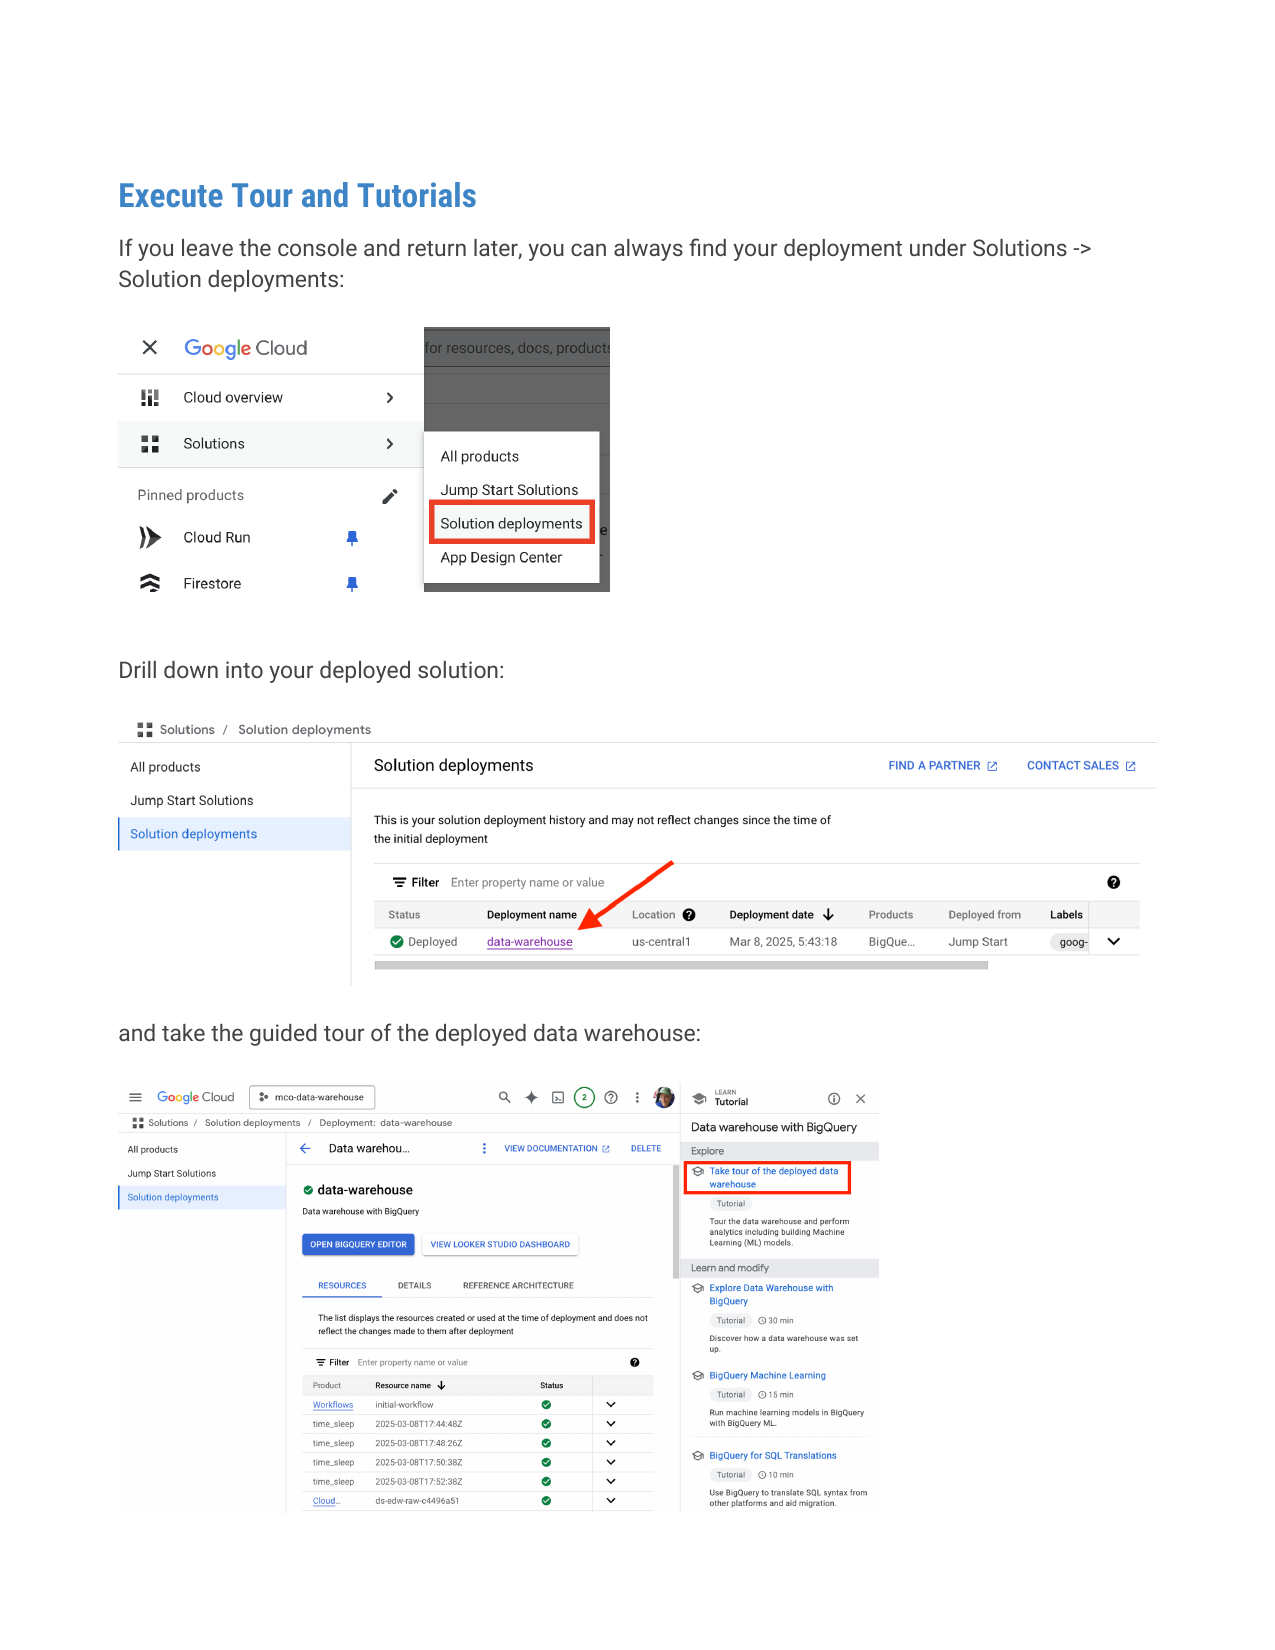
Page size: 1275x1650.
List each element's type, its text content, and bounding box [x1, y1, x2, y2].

text Drill down into your deployed solution: [118, 657, 1157, 684]
subtitle Execute Tour and Tutorials [118, 177, 1157, 216]
text If you leave the console and return later, you can always find your deployment under Solutions -> Solution deployments: [118, 235, 1157, 293]
picture [118, 719, 1157, 986]
text and take the guided tour of the deployed data warehouse: [118, 1021, 1157, 1047]
picture [118, 1082, 879, 1513]
picture [118, 327, 610, 592]
